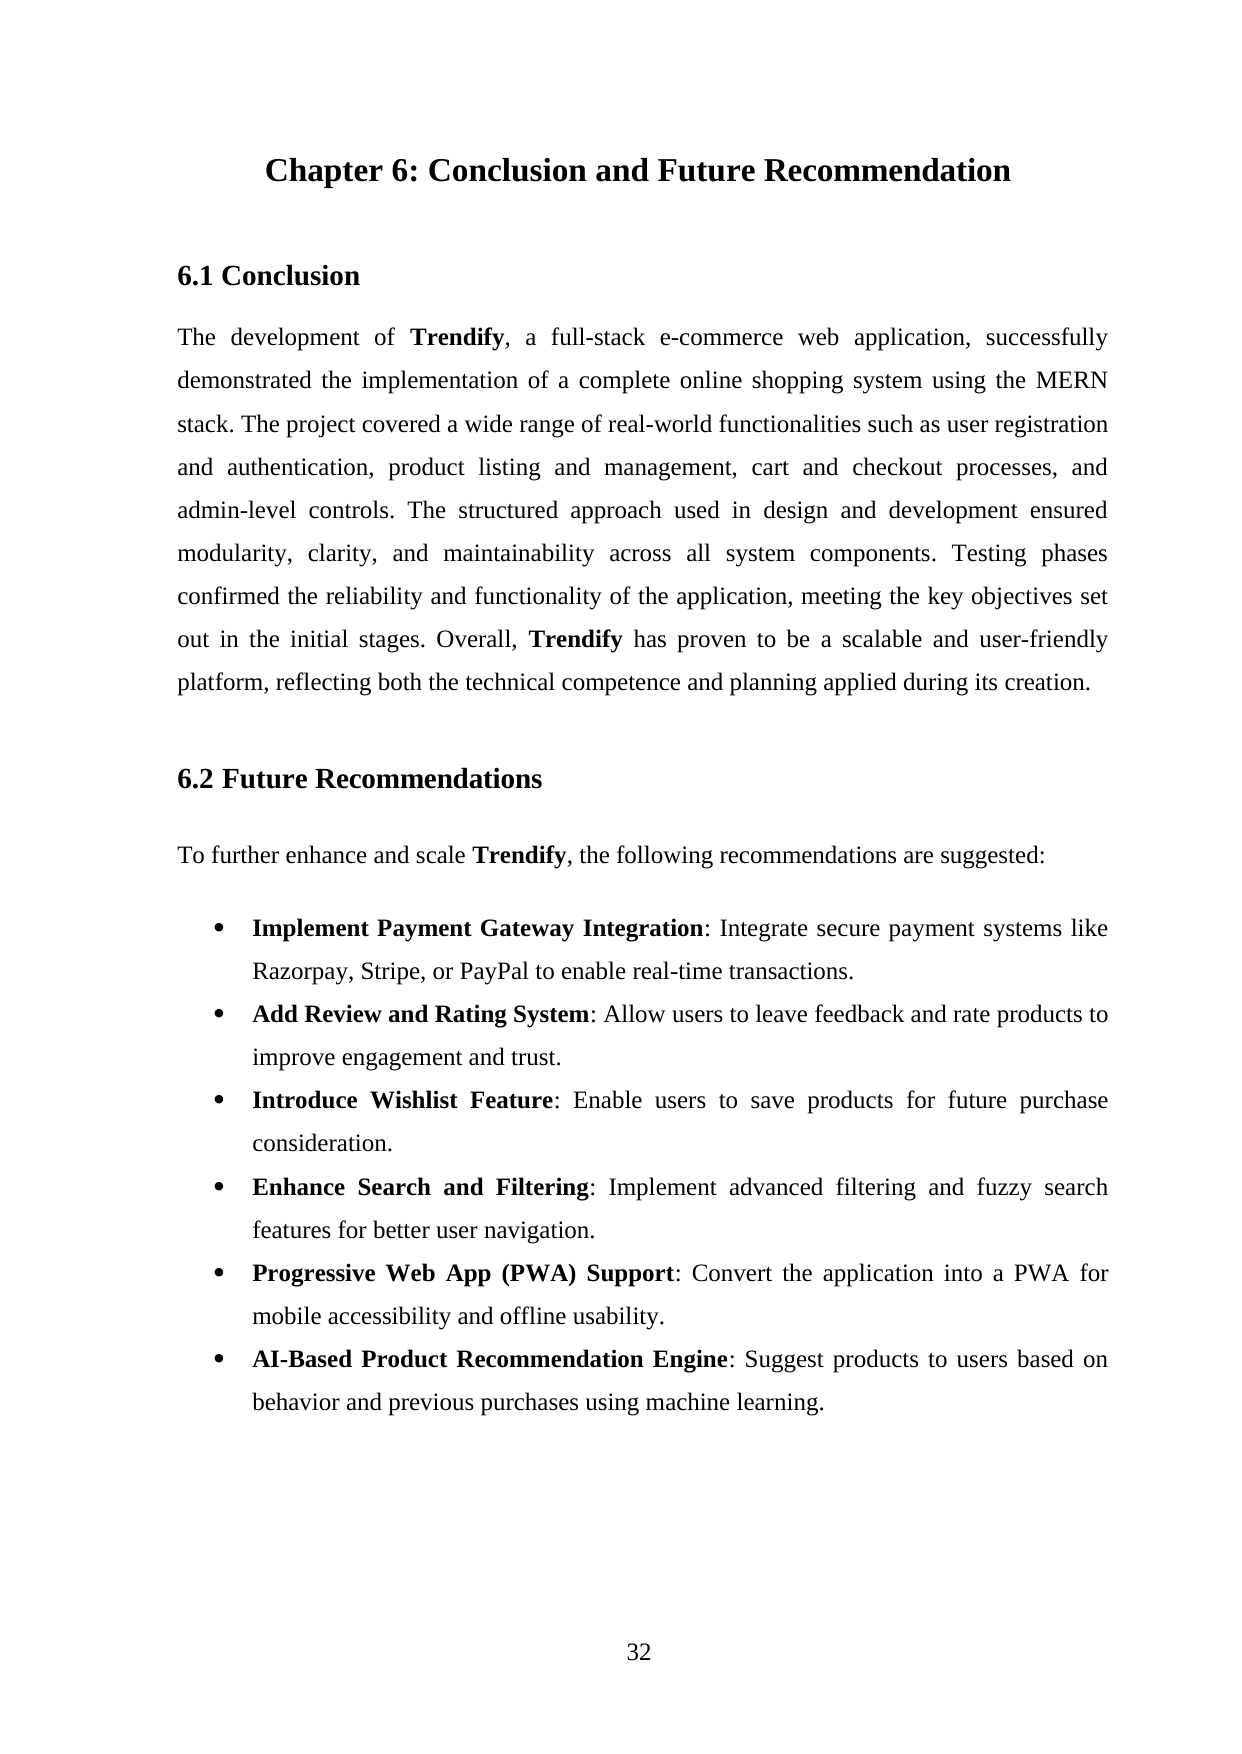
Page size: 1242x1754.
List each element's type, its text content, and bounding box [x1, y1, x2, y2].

list Implement Payment Gateway Integration: Integrate secure payment systems like Razorpay, Stripe, or PayPal to enable real-time transactions. [214, 913, 1109, 985]
subtitle 6.1 Conclusion [177, 258, 1109, 291]
subtitle Chapter 6: Conclusion and Future Recommendation [264, 150, 1109, 188]
list Introduce Wishlist Feature: Enable users to save products for future purchase consideration. [214, 1085, 1109, 1157]
text The development of Trendify, a full-stack e-commerce web application, successfully demonstrated the implementation of a complete online shopping system using the MERN stack. The project covered a wide range of real-world functionalities such as user registration and authentication, product listing and management, cart and checkout processes, and admin-level controls. The structured approach used in design and development ensured modularity, clarity, and maintainability across all system components. Testing phases confirmed the reliability and functionality of the application, meeting the key objectives set out in the initial stages. Overall, Trendify has proven to be a scalable and user-friendly platform, reflecting both the technical competence and planning applied during its creation. [177, 322, 1109, 696]
subtitle Future Recommendations [177, 761, 1109, 794]
list Enhance Search and Filtering: Implement advanced filtering and fuzzy search features for better user navigation. [214, 1172, 1109, 1243]
list Add Review and Rating System: Allow users to leave feedback and rate products to improve engagement and trust. [214, 999, 1109, 1071]
list Progressive Web App (PWA) Support: Convert the application into a PWA for mobile accessibility and offline usability. [214, 1258, 1109, 1330]
list AI-Based Product Recommendation Engine: Suggest products to users based on behavior and previous purchases using machine learning. [214, 1344, 1109, 1416]
text To further enhance and scale Trendify, the following recommendations are suggested: [177, 841, 1109, 869]
